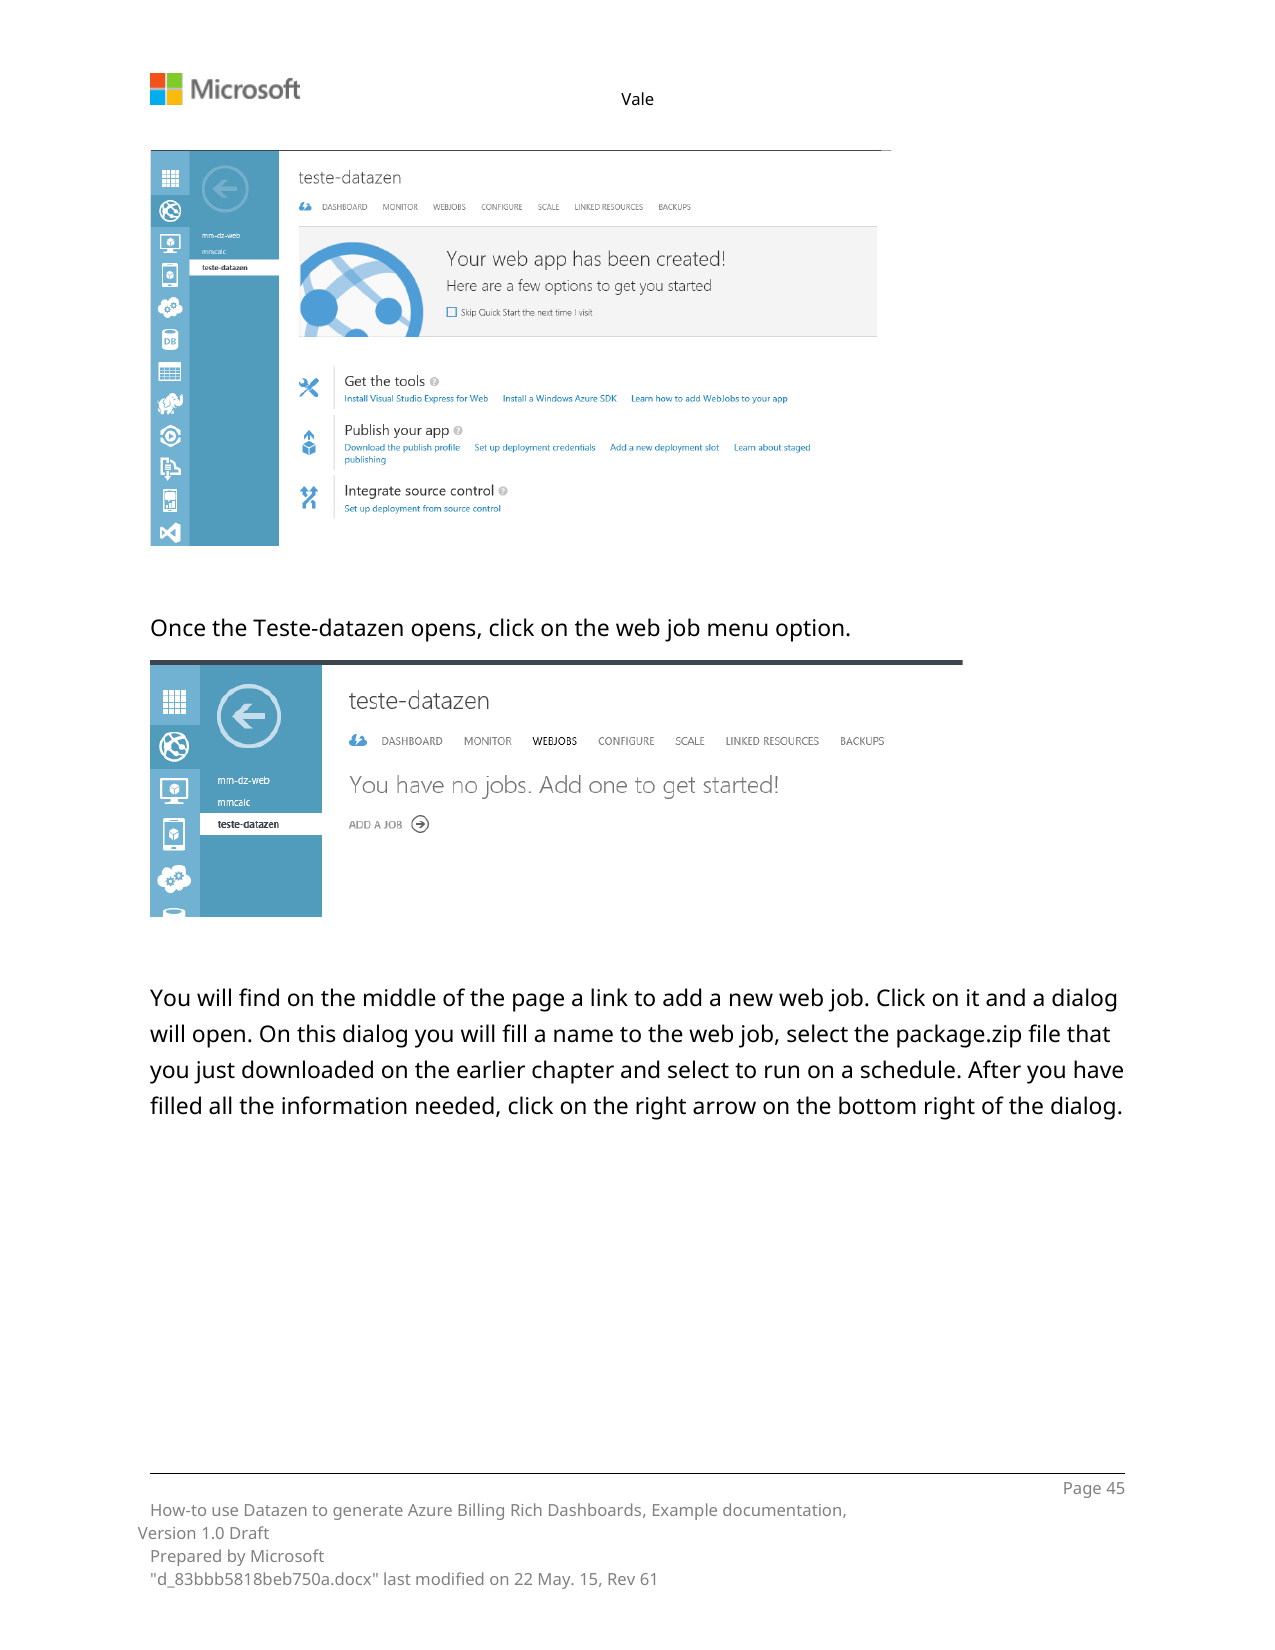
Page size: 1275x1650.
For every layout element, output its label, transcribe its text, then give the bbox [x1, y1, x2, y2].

text You will find on the middle of the page a link to add a new web job. Click on it and a dialog will open. On this dialog you will fill a name to the web job, select the package.zip file that you just downloaded on the earlier chapter and select to run on a schedule. After you have filled all the information needed, click on the right arrow on the bottom right of the dialog. [150, 982, 1125, 1121]
picture [150, 660, 963, 917]
text Once the Teste-datazen opens, click on the web job menu option. [150, 612, 1125, 643]
picture [150, 73, 300, 106]
picture [150, 150, 892, 546]
